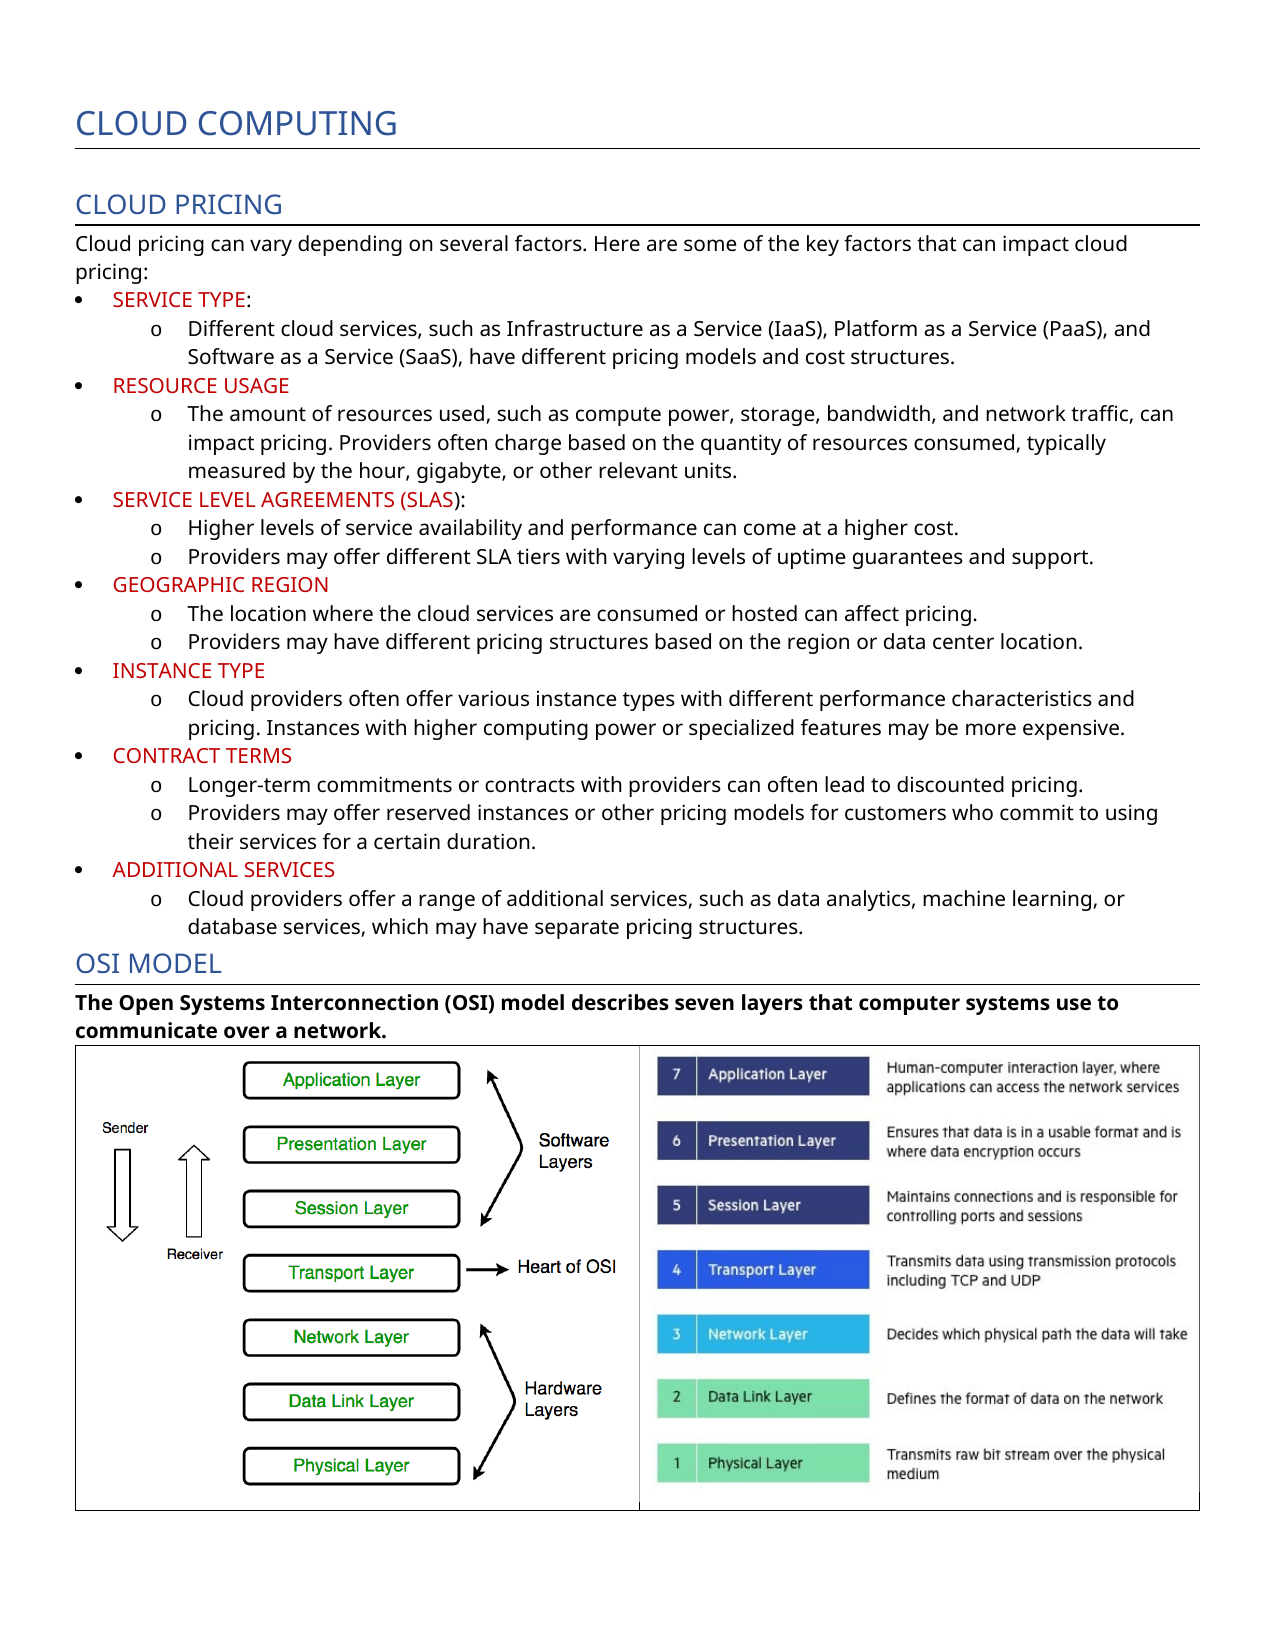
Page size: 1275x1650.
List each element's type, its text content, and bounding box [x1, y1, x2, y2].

list Cloud providers offer a range of additional services, such as data analytics, machine learning, or database services, which may have separate pricing structures. [150, 884, 1200, 941]
picture [651, 1046, 1200, 1492]
list Providers may have different pricing structures based on the region or data center location. [150, 627, 1200, 656]
list SERVICE LEVEL AGREEMENTS (SLAS): [75, 485, 1200, 513]
table_header [640, 1046, 1199, 1510]
list INSTANCE TYPE [75, 656, 1200, 684]
text Cloud pricing can vary depending on several factors. Here are some of the key factors that can impact cloud pricing: [75, 229, 1200, 286]
list Providers may offer different SLA tiers with varying levels of uptime guarantees and support. [150, 542, 1200, 570]
subtitle CLOUD PRICING [75, 185, 1200, 224]
list Cloud providers often offer various instance types with different performance characteristics and pricing. Instances with higher computing power or specialized features may be more expensive. [150, 684, 1200, 741]
list Higher levels of service availability and performance can come at a higher cost. [150, 513, 1200, 542]
subtitle OSI MODEL [75, 945, 1200, 984]
text The Open Systems Interconnection (OSI) model describes seven layers that computer systems use to communicate over a network. [75, 988, 1200, 1045]
list Providers may offer reserved instances or other pricing models for customers who commit to using their services for a certain duration. [150, 798, 1200, 855]
subtitle CLOUD COMPUTING [75, 100, 1200, 148]
list SERVICE TYPE: [75, 286, 1200, 314]
table_header [76, 1046, 639, 1510]
picture [86, 1046, 640, 1502]
list GEOGRAPHIC REGION [75, 570, 1200, 599]
list Different cloud services, such as Infrastructure as a Service (IaaS), Platform as a Service (PaaS), and Software as a Service (SaaS), have different pricing models and cost structures. [150, 314, 1200, 371]
list CONTRACT TERMS [75, 741, 1200, 770]
list RESOURCE USAGE [75, 371, 1200, 399]
list Longer-term commitments or contracts with providers can often lead to discounted pricing. [150, 770, 1200, 798]
list ADDITIONAL SERVICES [75, 855, 1200, 884]
list The location where the cloud services are consumed or hosted can affect pricing. [150, 599, 1200, 627]
list The amount of resources used, such as compute power, storage, bandwidth, and network traffic, can impact pricing. Providers often charge based on the quantity of resources consumed, typically measured by the hour, gigabyte, or other relevant units. [150, 399, 1200, 485]
